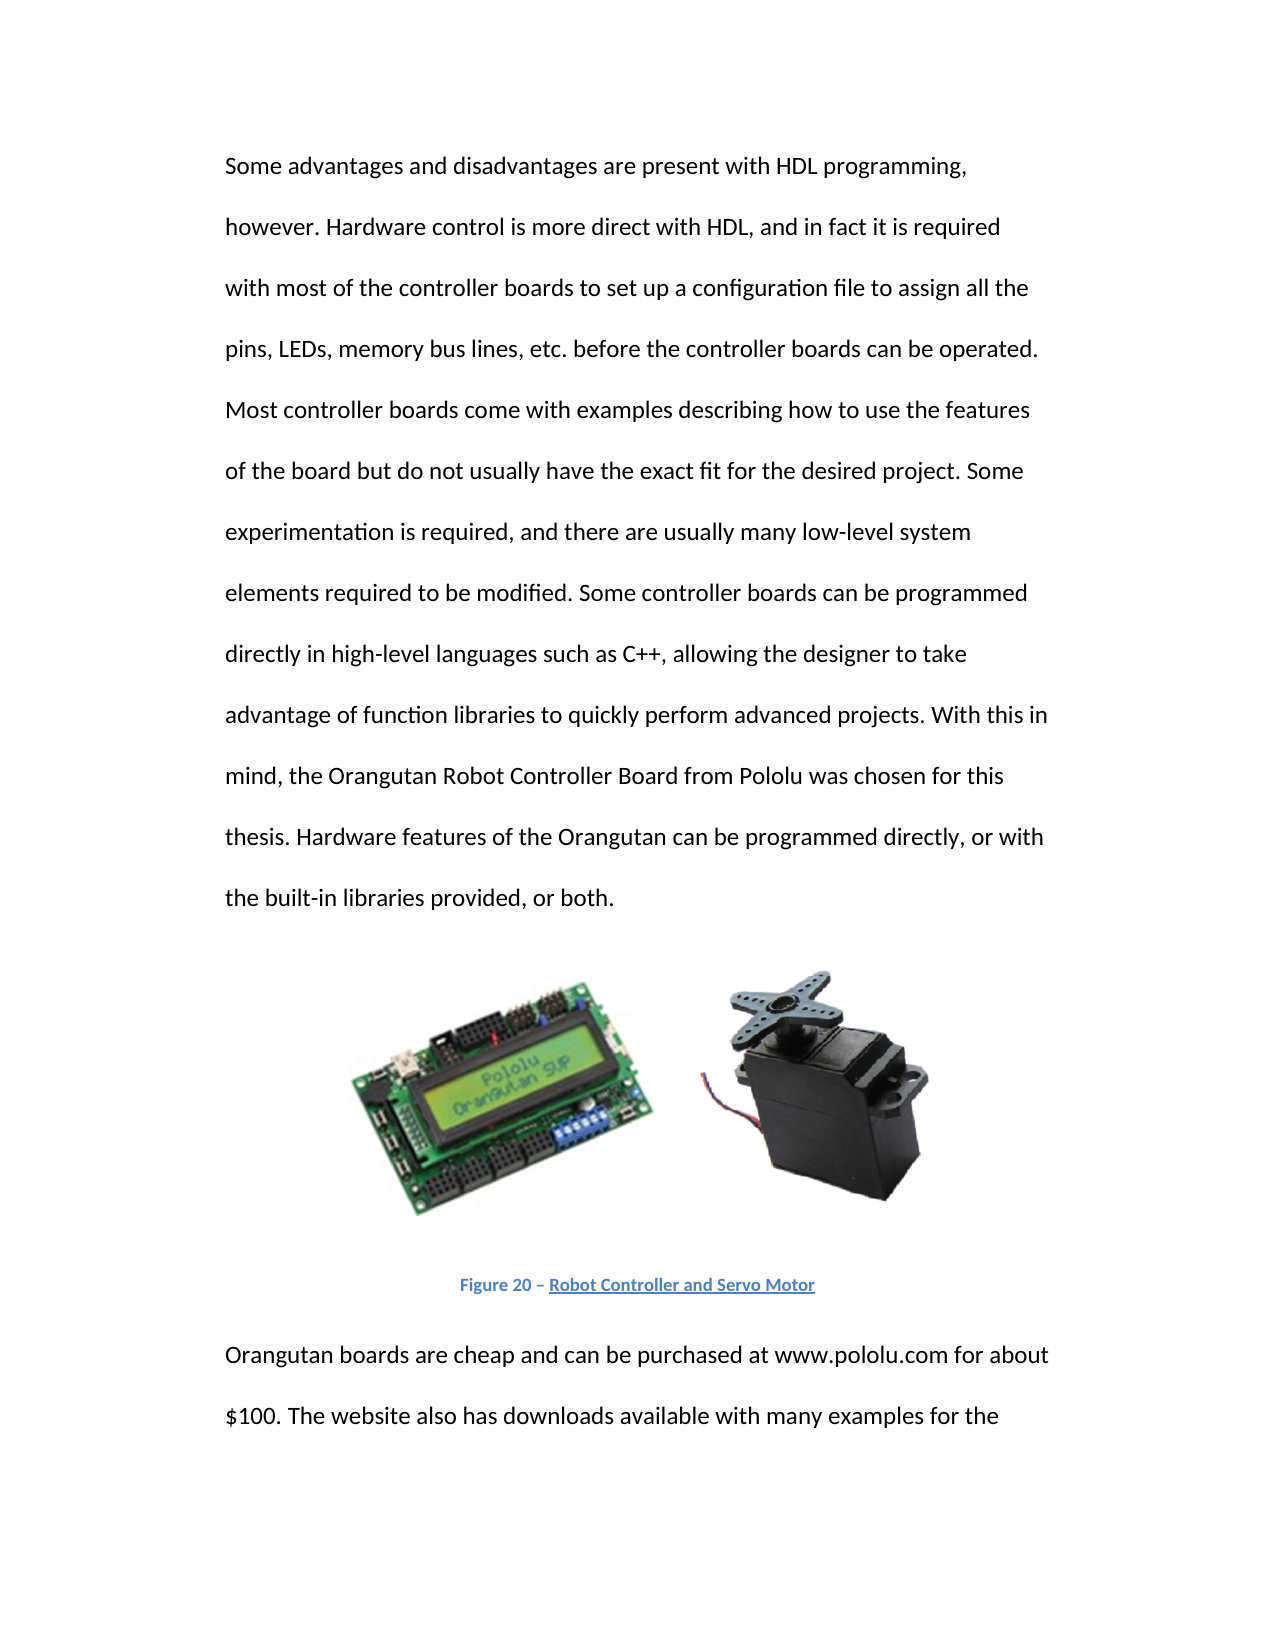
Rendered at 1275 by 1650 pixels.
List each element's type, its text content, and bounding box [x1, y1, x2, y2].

text Figure 20 – Robot Controller and Servo Motor [225, 1273, 1050, 1296]
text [225, 1339, 1050, 1431]
picture [314, 964, 961, 1224]
text Some advantages and disadvantages are present with HDL programming, however. Hardware control is more direct with HDL, and in fact it is required with most of the controller boards to set up a configuration file to assign all the pins, LEDs, memory bus lines, etc. before the controller boards can be operated. Most controller boards come with examples describing how to use the features of the board but do not usually have the exact fit for the desired project. Some experimentation is required, and there are usually many low-level system elements required to be modified. Some controller boards can be programmed directly in high-level languages such as C++, allowing the designer to take advantage of function libraries to quickly perform advanced projects. With this in mind, the Orangutan Robot Controller Board from Pololu was chosen for this thesis. Hardware features of the Orangutan can be programmed directly, or with the built-in libraries provided, or both. [225, 150, 1050, 913]
